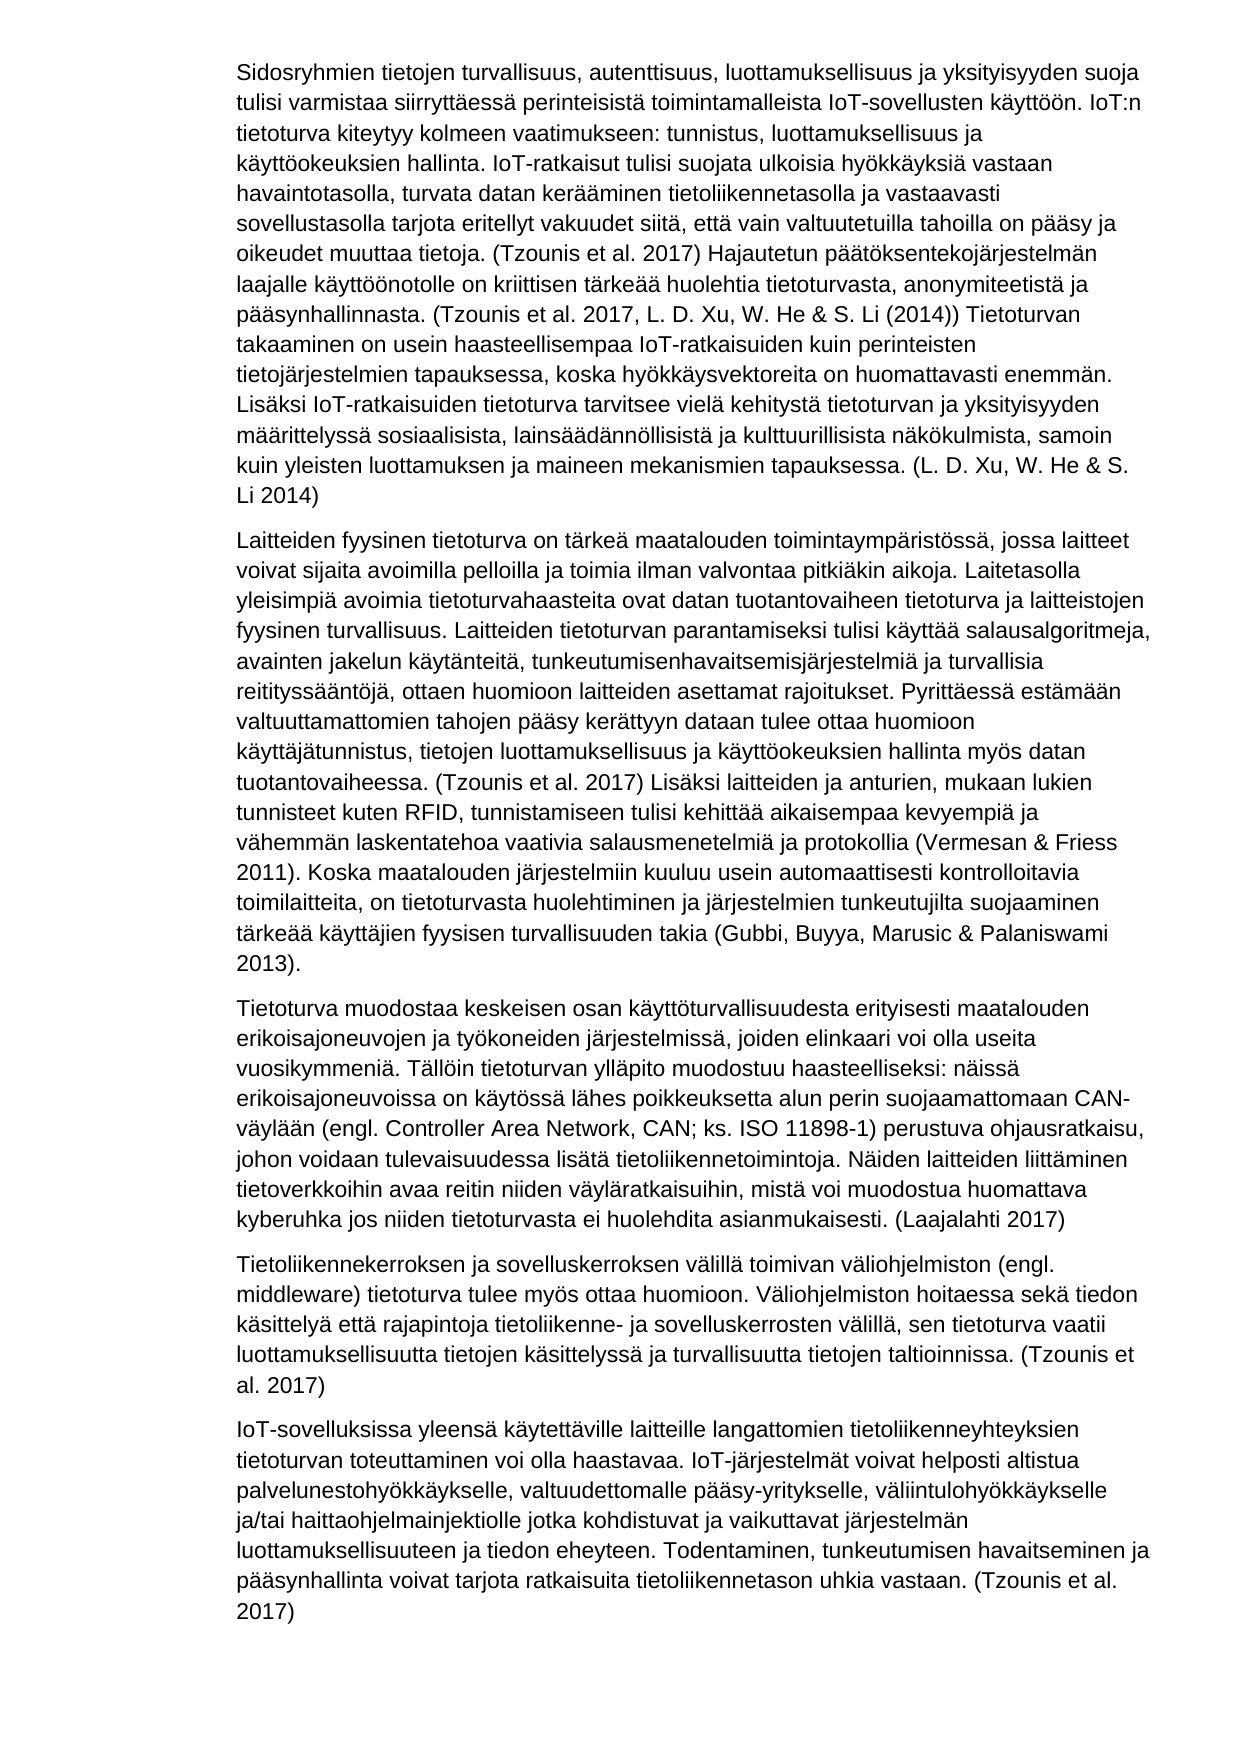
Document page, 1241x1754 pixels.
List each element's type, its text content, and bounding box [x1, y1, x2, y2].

text Tietoturva muodostaa keskeisen osan käyttöturvallisuudesta erityisesti maatalouden erikoisajoneuvojen ja työkoneiden järjestelmissä, joiden elinkaari voi olla useita vuosikymmeniä. Tällöin tietoturvan ylläpito muodostuu haasteelliseksi: näissä erikoisajoneuvoissa on käytössä lähes poikkeuksetta alun perin suojaamattomaan CAN-väylään (engl. Controller Area Network, CAN; ks. ISO 11898-1) perustuva ohjausratkaisu, johon voidaan tulevaisuudessa lisätä tietoliikennetoimintoja. Näiden laitteiden liittäminen tietoverkkoihin avaa reitin niiden väyläratkaisuihin, mistä voi muodostua huomattava kyberuhka jos niiden tietoturvasta ei huolehdita asianmukaisesti. (Laajalahti 2017) [236, 994, 1152, 1232]
text IoT-sovelluksissa yleensä käytettäville laitteille langattomien tietoliikenneyhteyksien tietoturvan toteuttaminen voi olla haastavaa. IoT-järjestelmät voivat helposti altistua palvelunestohyökkäykselle, valtuudettomalle pääsy-yritykselle, väliintulohyökkäykselle ja/tai haittaohjelmainjektiolle jotka kohdistuvat ja vaikuttavat järjestelmän luottamuksellisuuteen ja tiedon eheyteen. Todentaminen, tunkeutumisen havaitseminen ja pääsynhallinta voivat tarjota ratkaisuita tietoliikennetason uhkia vastaan. (Tzounis et al. 2017) [236, 1416, 1152, 1624]
text Sidosryhmien tietojen turvallisuus, autenttisuus, luottamuksellisuus ja yksityisyyden suoja tulisi varmistaa siirryttäessä perinteisistä toimintamalleista IoT-sovellusten käyttöön. IoT:n tietoturva kiteytyy kolmeen vaatimukseen: tunnistus, luottamuksellisuus ja käyttöokeuksien hallinta. IoT-ratkaisut tulisi suojata ulkoisia hyökkäyksiä vastaan havaintotasolla, turvata datan kerääminen tietoliikennetasolla ja vastaavasti sovellustasolla tarjota eritellyt vakuudet siitä, että vain valtuutetuilla tahoilla on pääsy ja oikeudet muuttaa tietoja. (Tzounis et al. 2017) Hajautetun päätöksentekojärjestelmän laajalle käyttöönotolle on kriittisen tärkeää huolehtia tietoturvasta, anonymiteetistä ja pääsynhallinnasta. (Tzounis et al. 2017, L. D. Xu, W. He & S. Li (2014)) Tietoturvan takaaminen on usein haasteellisempaa IoT-ratkaisuiden kuin perinteisten tietojärjestelmien tapauksessa, koska hyökkäysvektoreita on huomattavasti enemmän. Lisäksi IoT-ratkaisuiden tietoturva tarvitsee vielä kehitystä tietoturvan ja yksityisyyden määrittelyssä sosiaalisista, lainsäädännöllisistä ja kulttuurillisista näkökulmista, samoin kuin yleisten luottamuksen ja maineen mekanismien tapauksessa. (L. D. Xu, W. He & S. Li 2014) [236, 59, 1152, 508]
text Laitteiden fyysinen tietoturva on tärkeä maatalouden toimintaympäristössä, jossa laitteet voivat sijaita avoimilla pelloilla ja toimia ilman valvontaa pitkiäkin aikoja. Laitetasolla yleisimpiä avoimia tietoturvahaasteita ovat datan tuotantovaiheen tietoturva ja laitteistojen fyysinen turvallisuus. Laitteiden tietoturvan parantamiseksi tulisi käyttää salausalgoritmeja, avainten jakelun käytänteitä, tunkeutumisenhavaitsemisjärjestelmiä ja turvallisia reitityssääntöjä, ottaen huomioon laitteiden asettamat rajoitukset. Pyrittäessä estämään valtuuttamattomien tahojen pääsy kerättyyn dataan tulee ottaa huomioon käyttäjätunnistus, tietojen luottamuksellisuus ja käyttöokeuksien hallinta myös datan tuotantovaiheessa. (Tzounis et al. 2017) Lisäksi laitteiden ja anturien, mukaan lukien tunnisteet kuten RFID, tunnistamiseen tulisi kehittää aikaisempaa kevyempiä ja vähemmän laskentatehoa vaativia salausmenetelmiä ja protokollia (Vermesan & Friess 2011). Koska maatalouden järjestelmiin kuuluu usein automaattisesti kontrolloitavia toimilaitteita, on tietoturvasta huolehtiminen ja järjestelmien tunkeutujilta suojaaminen tärkeää käyttäjien fyysisen turvallisuuden takia (Gubbi, Buyya, Marusic & Palaniswami 2013). [236, 527, 1152, 976]
text Tietoliikennekerroksen ja sovelluskerroksen välillä toimivan väliohjelmiston (engl. middleware) tietoturva tulee myös ottaa huomioon. Väliohjelmiston hoitaessa sekä tiedon käsittelyä että rajapintoja tietoliikenne- ja sovelluskerrosten välillä, sen tietoturva vaatii luottamuksellisuutta tietojen käsittelyssä ja turvallisuutta tietojen taltioinnissa. (Tzounis et al. 2017) [236, 1251, 1152, 1398]
